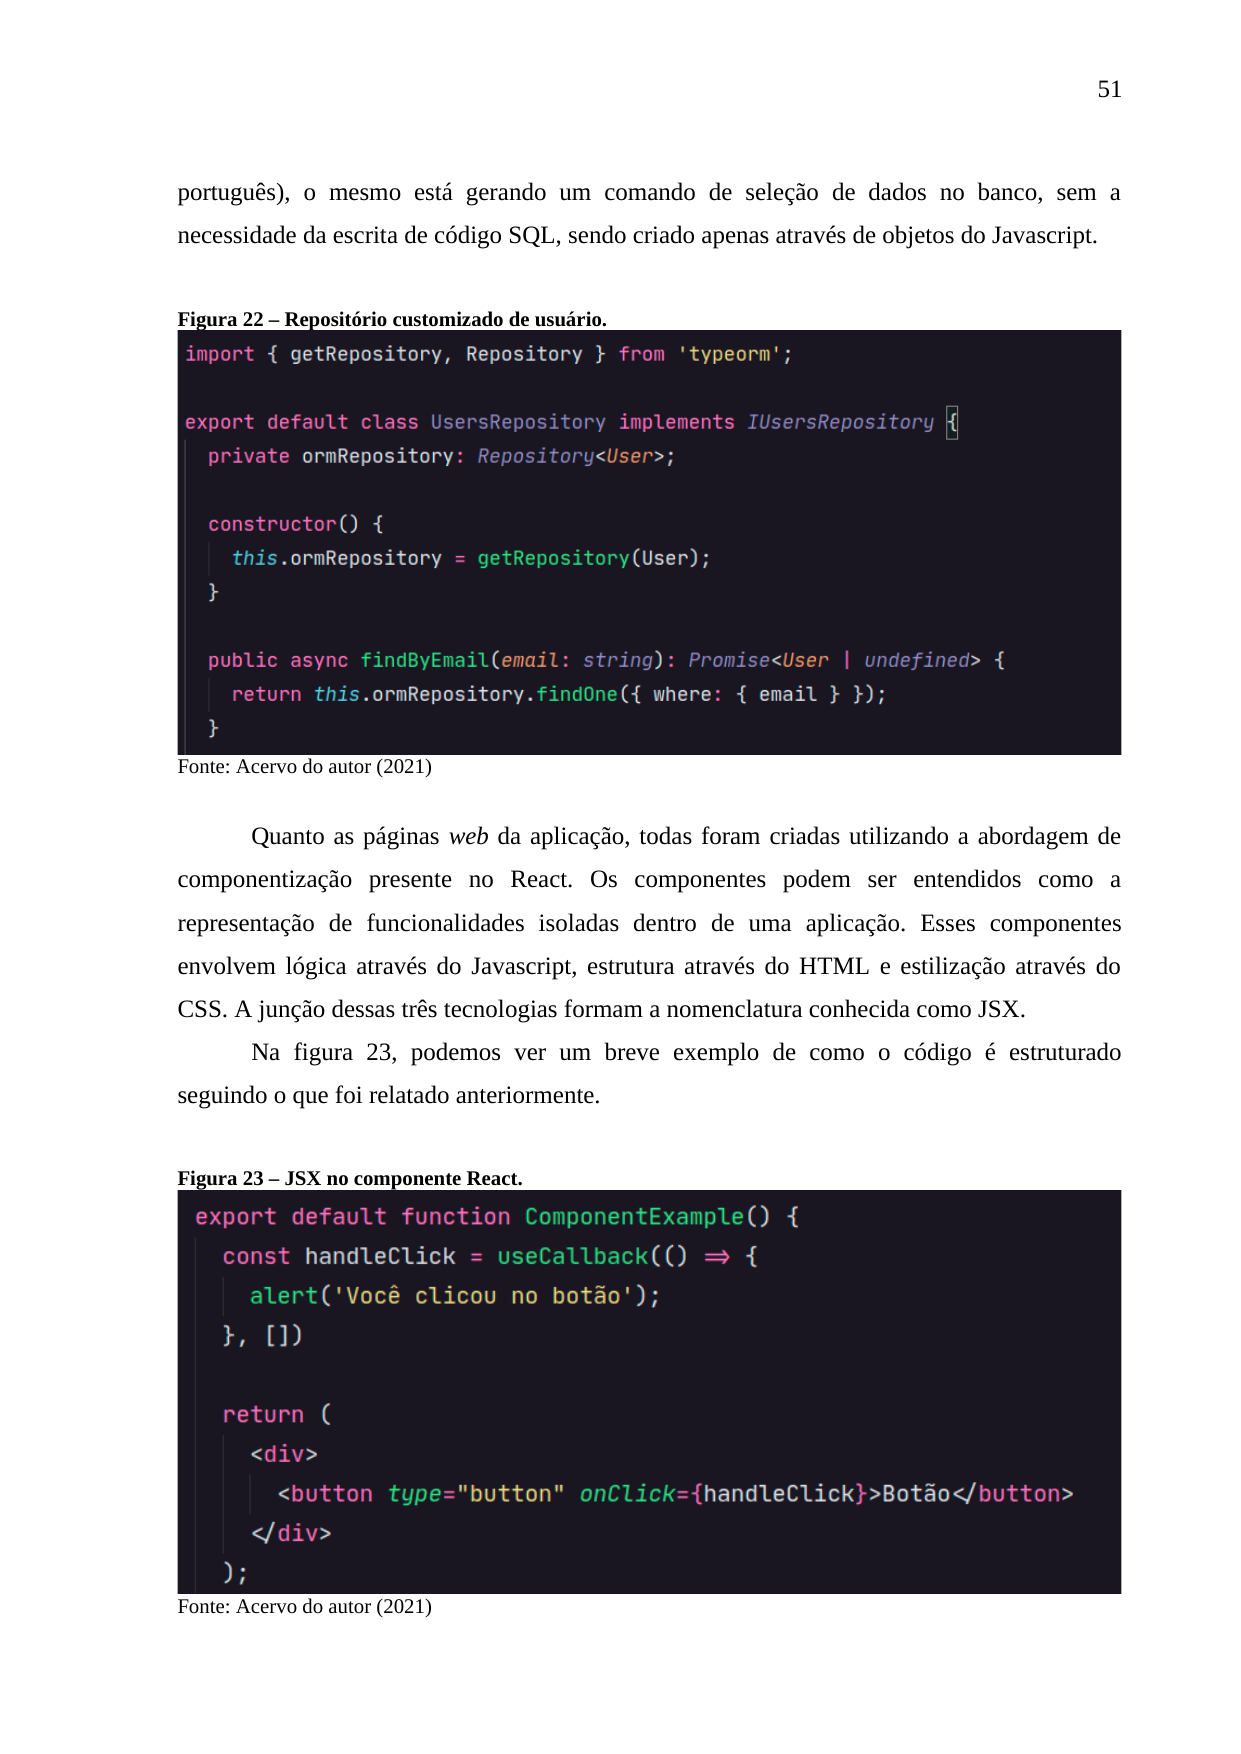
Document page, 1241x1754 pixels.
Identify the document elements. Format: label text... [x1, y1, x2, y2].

text Fonte: Acervo do autor (2021) [177, 1594, 1122, 1618]
picture [177, 1190, 1122, 1594]
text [177, 177, 1122, 249]
text Na figura 23, podemos ver um breve exemplo de como o código é estruturado seguindo o que foi relatado anteriormente. [177, 1037, 1122, 1109]
text Figura 23 – JSX no componente React. [177, 1166, 1122, 1190]
picture [177, 330, 1122, 755]
text Figura 22 – Repositório customizado de usuário. [177, 307, 1122, 330]
text Quanto as páginas web da aplicação, todas foram criadas utilizando a abordagem de componentização presente no React. Os componentes podem ser entendidos como a representação de funcionalidades isoladas dentro de uma aplicação. Esses componentes envolvem lógica através do Javascript, estrutura através do HTML e estilização através do CSS. A junção dessas três tecnologias formam a nomenclatura conhecida como JSX. [177, 821, 1122, 1023]
text Fonte: Acervo do autor (2021) [177, 755, 1122, 778]
